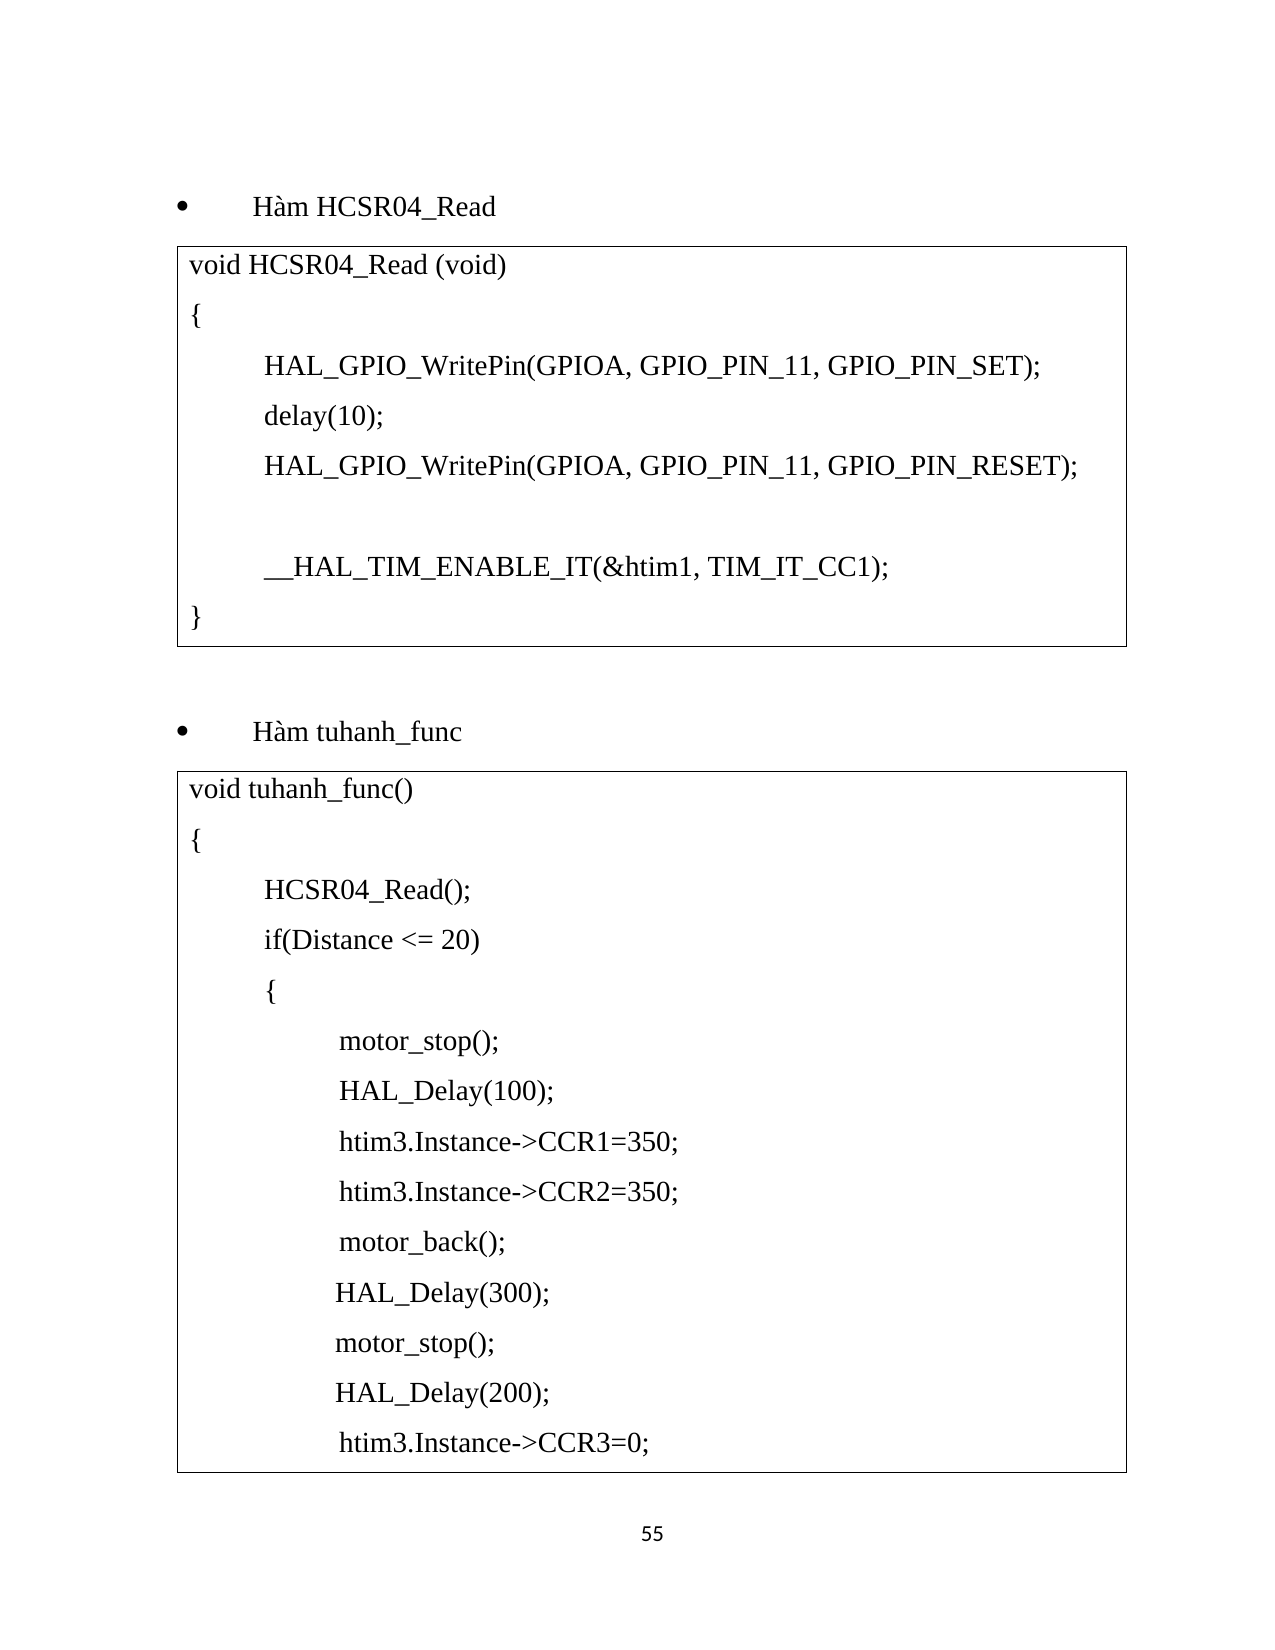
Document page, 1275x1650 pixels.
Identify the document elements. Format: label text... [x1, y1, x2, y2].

list Hàm HCSR04_Read [177, 189, 1068, 223]
table_header void HCSR04_Read (void) { HAL_GPIO_WritePin(GPIOA, GPIO_PIN_11, GPIO_PIN_SET); delay(10); HAL_GPIO_WritePin(GPIOA, GPIO_PIN_11, GPIO_PIN_RESET); __HAL_TIM_ENABLE_IT(&htim1, TIM_IT_CC1); } [178, 247, 1126, 646]
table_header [178, 772, 1126, 1472]
list Hàm tuhanh_func [177, 714, 1068, 747]
